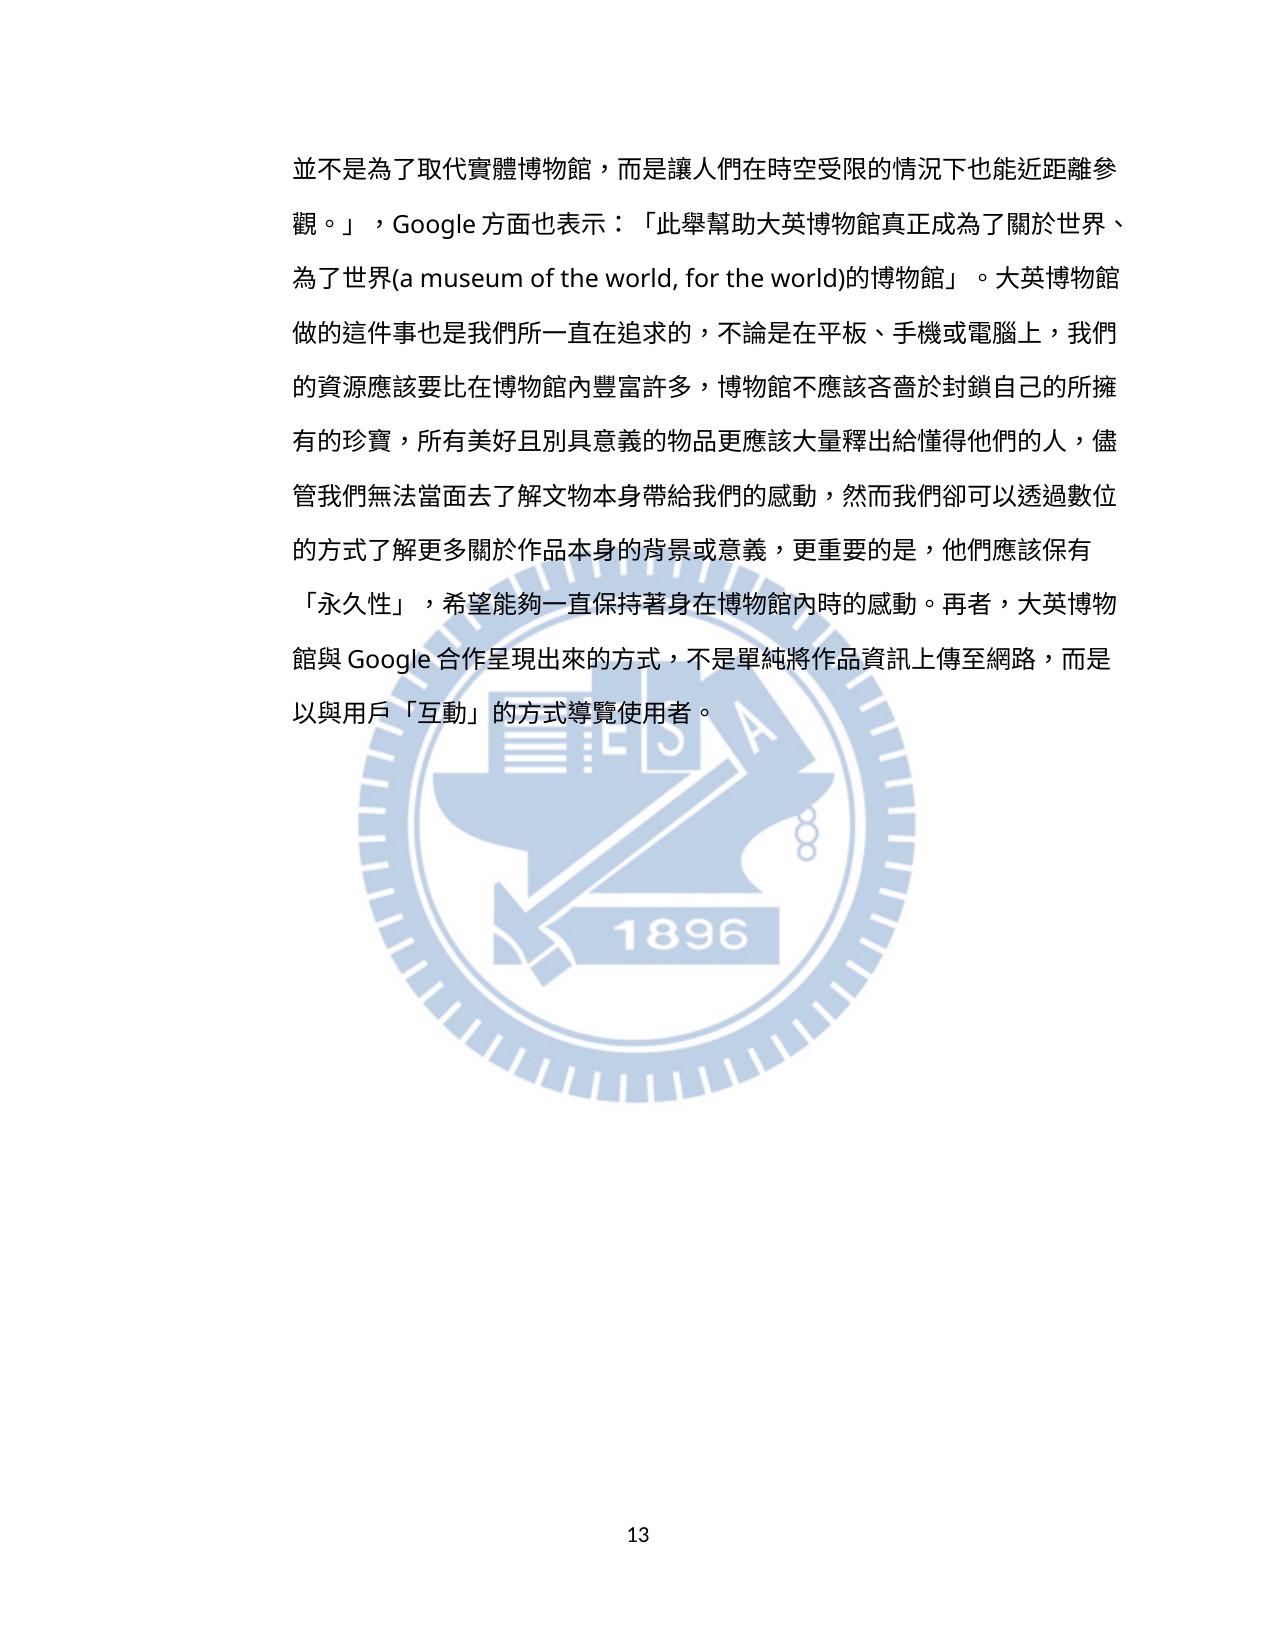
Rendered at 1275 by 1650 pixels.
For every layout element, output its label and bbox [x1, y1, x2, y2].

list [227, 150, 1125, 730]
picture [321, 730, 954, 1126]
